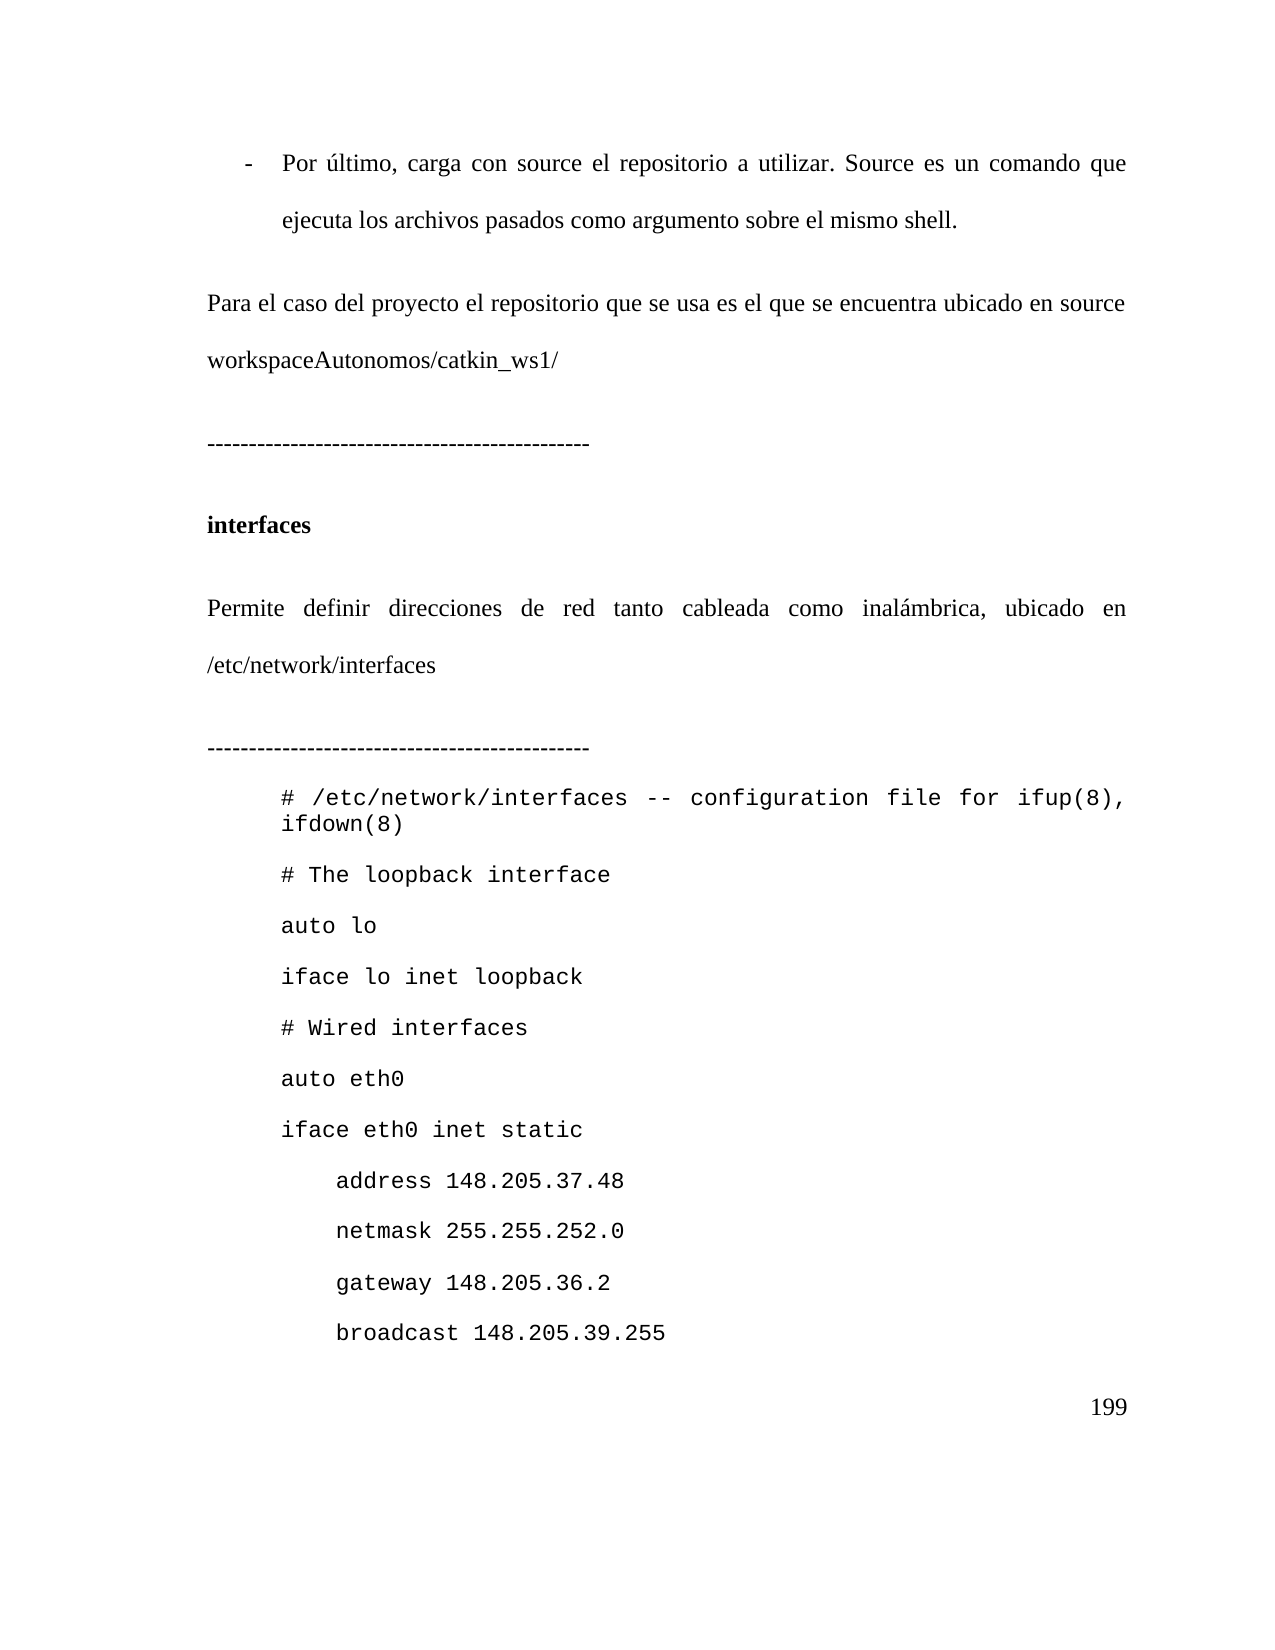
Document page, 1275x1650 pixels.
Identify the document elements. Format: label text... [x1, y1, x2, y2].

text address 148.205.37.48 [281, 1169, 1127, 1195]
text ---------------------------------------------- [207, 733, 1127, 761]
text # Wired interfaces [281, 1016, 1127, 1042]
list Por último, carga con source el repositorio a utilizar. Source es un comando que ejecuta los archivos pasados como argumento sobre el mismo shell. [244, 148, 1127, 234]
text interfaces [207, 510, 1127, 539]
text # The loopback interface [281, 863, 1127, 889]
text Permite definir direcciones de red tanto cableada como inalámbrica, ubicado en /etc/network/interfaces [207, 593, 1127, 679]
text broadcast 148.205.39.255 [281, 1322, 1127, 1348]
text ---------------------------------------------- [207, 428, 1127, 456]
text Para el caso del proyecto el repositorio que se usa es el que se encuentra ubicado en source workspaceAutonomos/catkin_ws1/ [207, 288, 1127, 374]
text iface lo inet loopback [281, 965, 1127, 991]
text iface eth0 inet static [281, 1118, 1127, 1144]
text auto lo [281, 914, 1127, 940]
text netmask 255.255.252.0 [281, 1220, 1127, 1246]
text auto eth0 [281, 1067, 1127, 1093]
text gateway 148.205.36.2 [281, 1271, 1127, 1297]
text # /etc/network/interfaces -- configuration file for ifup(8), ifdown(8) [281, 786, 1127, 838]
